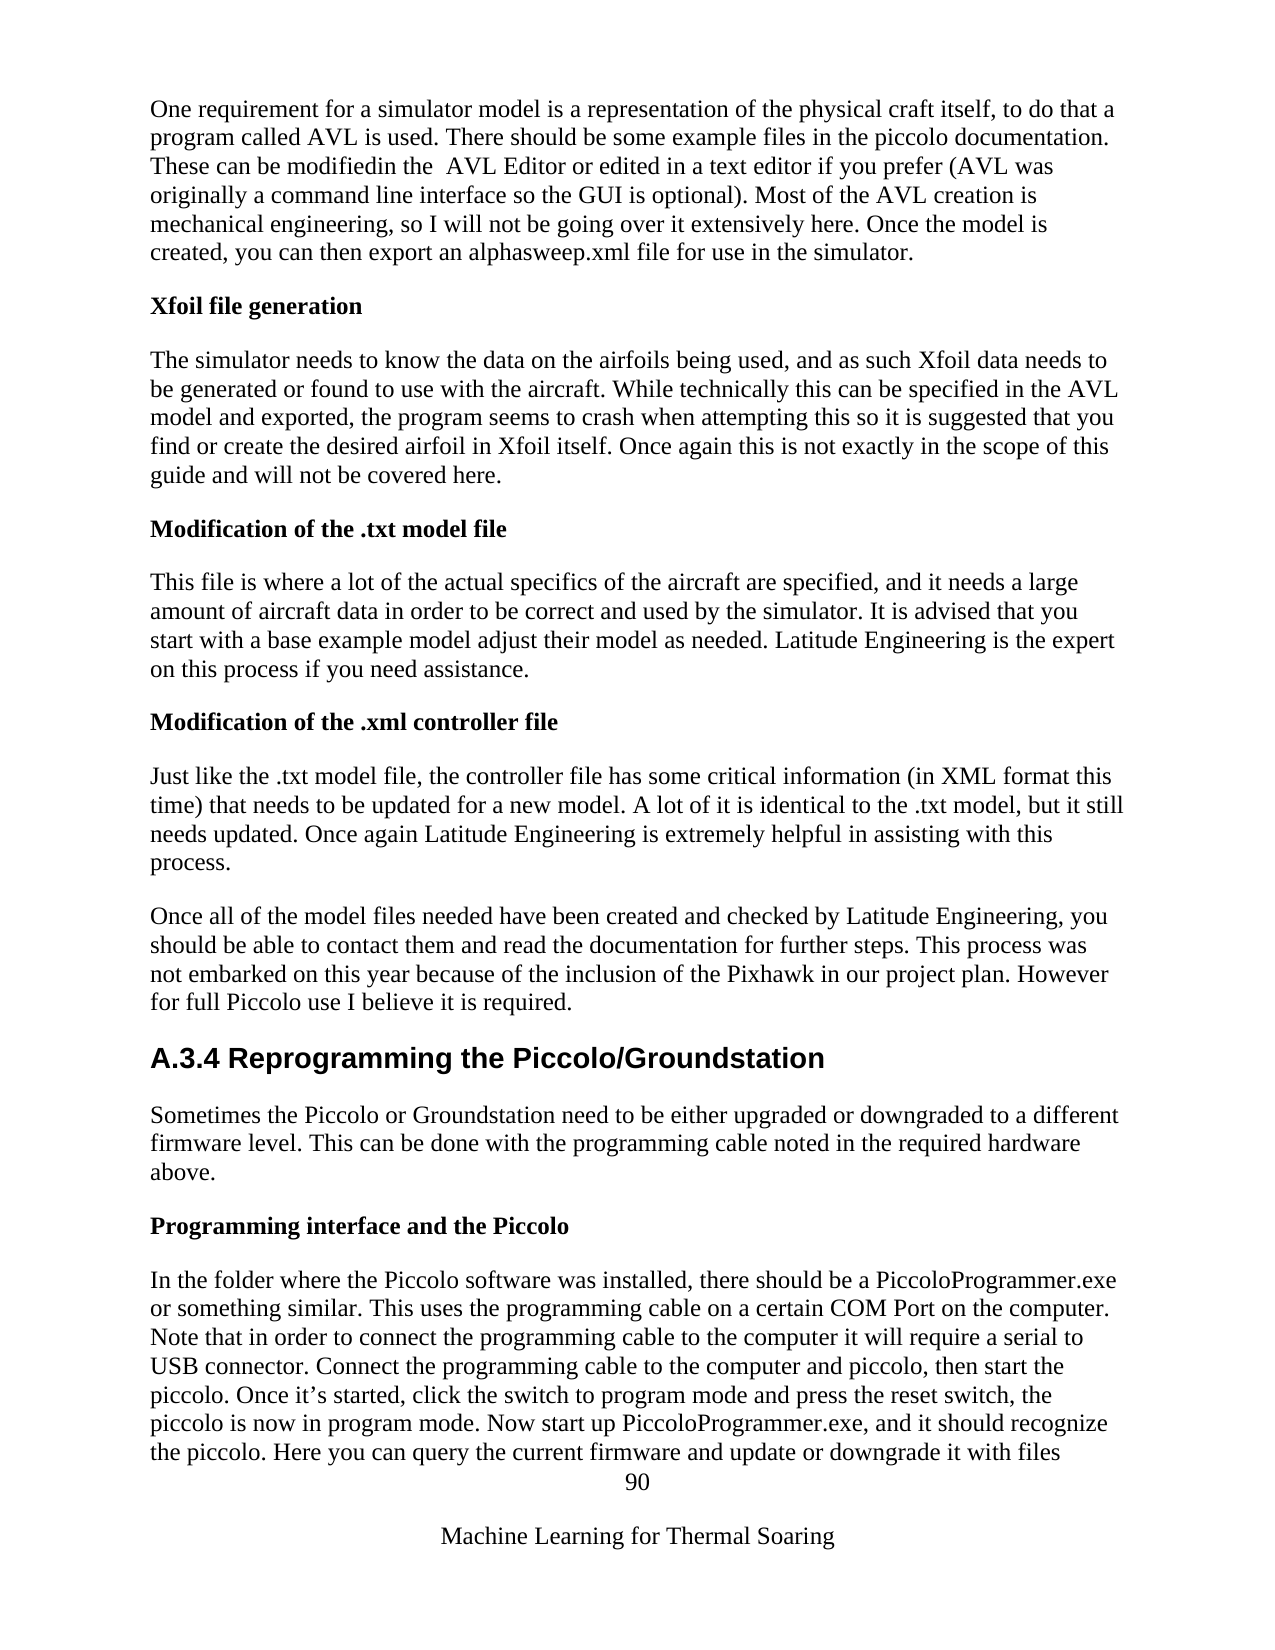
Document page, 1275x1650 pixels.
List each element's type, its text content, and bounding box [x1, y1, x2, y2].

text One requirement for a simulator model is a representation of the physical craft itself, to do that a program called AVL is used. There should be some example files in the piccolo documentation. These can be modifiedin the AVL Editor or edited in a text editor if you prefer (AVL was originally a command line interface so the GUI is optional). Most of the AVL creation is mechanical engineering, so I will not be going over it extensively here. Once the model is created, you can then export an alphasweep.xml file for use in the simulator. [150, 94, 1125, 266]
text Modification of the .xml controller file [150, 707, 1125, 736]
text Sometimes the Piccolo or Groundstation need to be either upgraded or downgraded to a different firmware level. This can be done with the programming cable noted in the required hardware above. [150, 1100, 1125, 1186]
text Modification of the .txt model file [150, 514, 1125, 542]
text This file is where a lot of the actual specifics of the aircraft are specified, and it needs a large amount of aircraft data in order to be correct and used by the simulator. It is advised that you start with a base example model adjust their model as needed. Latitude Engineering is the expert on this process if you need assistance. [150, 567, 1125, 682]
text Xfoil file generation [150, 291, 1125, 320]
text Programming interface and the Piccolo [150, 1211, 1125, 1240]
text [150, 1265, 1125, 1466]
text The simulator needs to know the data on the airfoils being used, and as such was origianlly Quadcopter. iLatitude Engineering built a GUI forXfoil data needs to be generated or found to use with the aircraft. While technically this can be specified in the AVL model and exported, the program seems to crash when attempting this so it is suggested that you find or create the desired airfoil in Xfoil itself. Once again this is not exactly in the scope of this guide and will not be covered here. [150, 345, 1125, 489]
text Just like the .txt model file, the controller file has some critical information (in XML format this time) that needs to be updated for a new model. A lot of it is identical to the .txt model, but it still needs updated. Once again Latitude Engineering is extremely helpful in assisting with this process. [150, 761, 1125, 876]
subtitle A.3.4 Reprogramming the Piccolo/Groundstation [150, 1041, 1125, 1075]
text Once all of the model files needed have been created and checked by Latitude Engineering, you should be able to contact them and read the documentation for further steps. This process was not embarked on this year because of the inclusion of the Pixhawk in our project plan. However for full Piccolo use I believe it is required. [150, 901, 1125, 1016]
